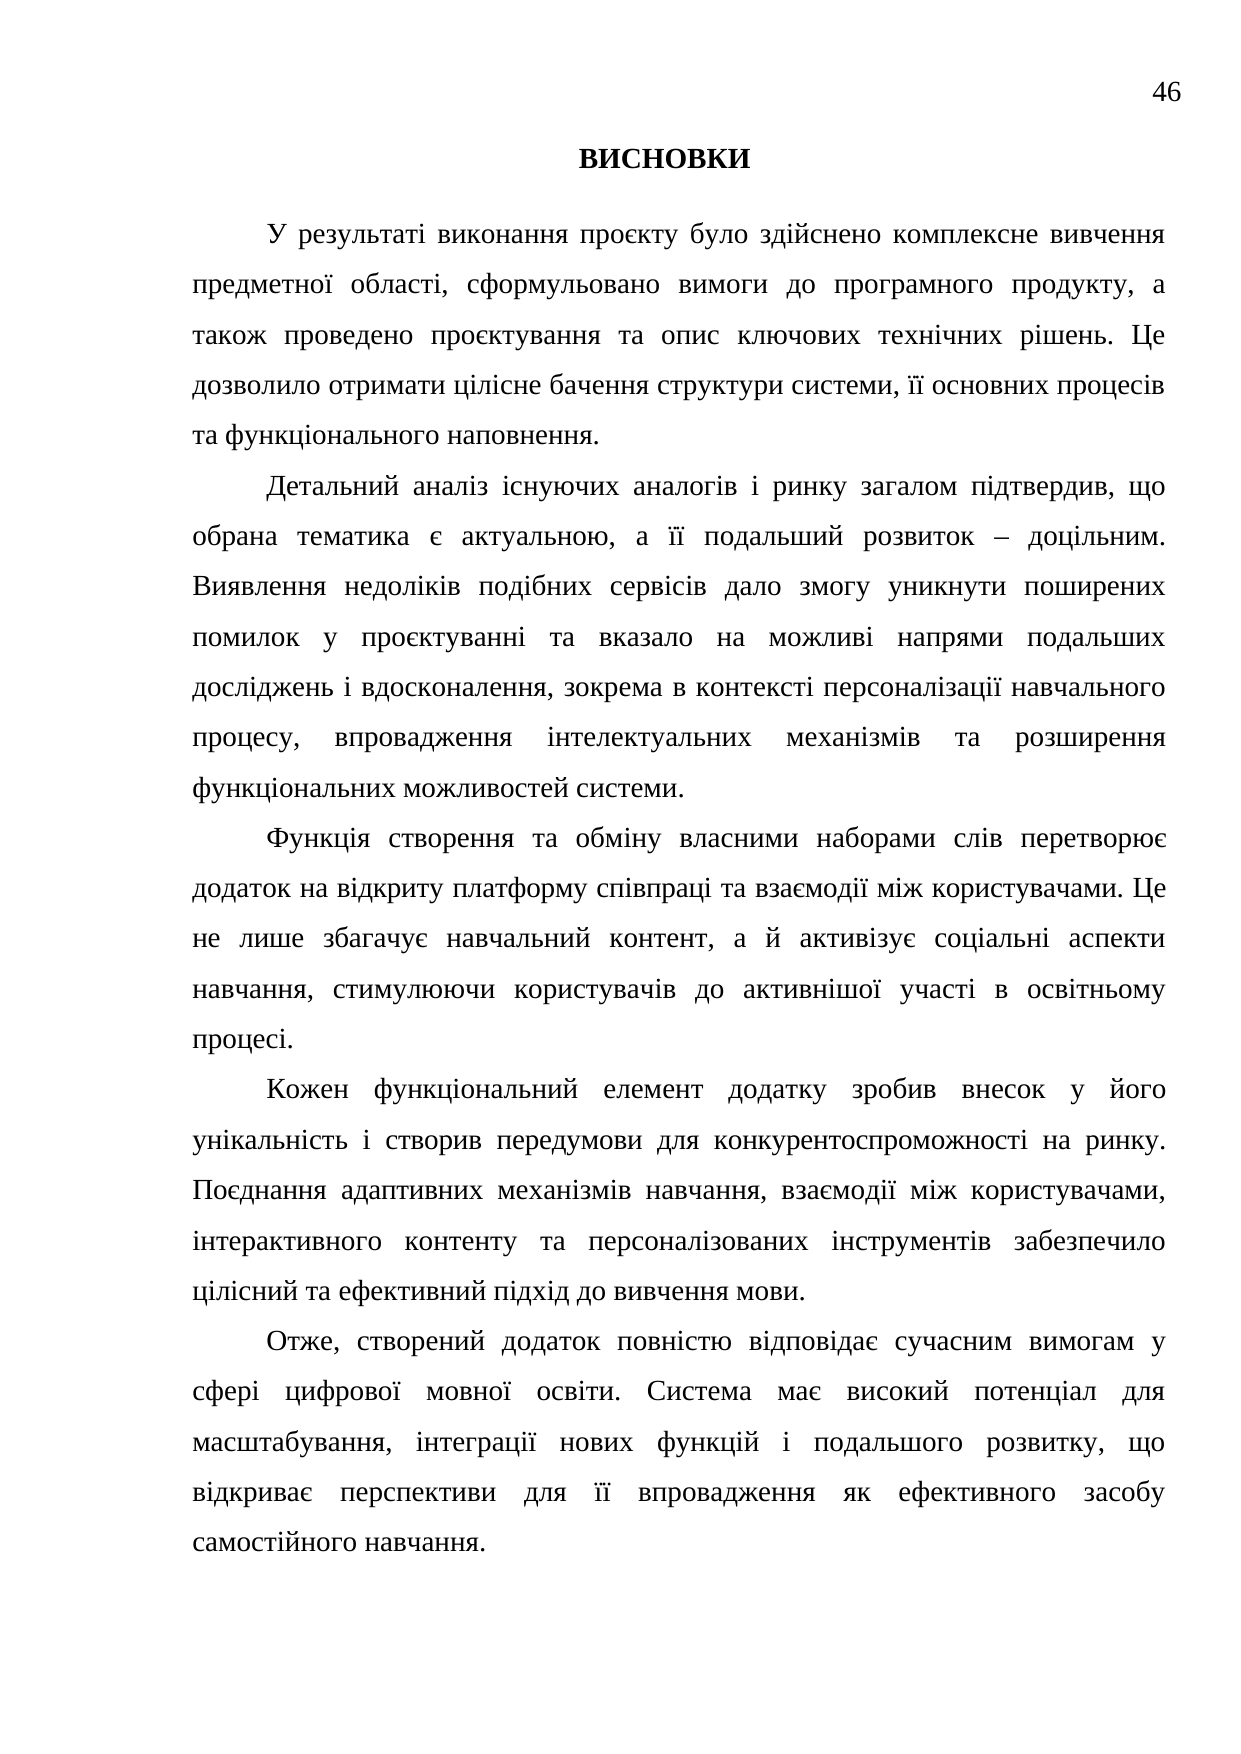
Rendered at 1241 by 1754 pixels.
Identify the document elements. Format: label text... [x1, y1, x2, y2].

text Отже, створений додаток повністю відповідає сучасним вимогам у сфері цифрової мовної освіти. Система має високий потенціал для масштабування, інтеграції нових функцій і подальшого розвитку, що відкриває перспективи для її впровадження як ефективного засобу самостійного навчання. [192, 1323, 1166, 1558]
text Кожен функціональний елемент додатку зробив внесок у його унікальність і створив передумови для конкурентоспроможності на ринку. Поєднання адаптивних механізмів навчання, взаємодії між користувачами, інтерактивного контенту та персоналізованих інструментів забезпечило цілісний та ефективний підхід до вивчення мови. [192, 1072, 1166, 1306]
text Функція створення та обміну власними наборами слів перетворює додаток на відкриту платформу співпраці та взаємодії між користувачами. Це не лише збагачує навчальний контент, а й активізує соціальні аспекти навчання, стимулюючи користувачів до активнішої участі в освітньому процесі. [192, 820, 1167, 1055]
subtitle ВИСНОВКИ [148, 141, 1181, 174]
text Детальний аналіз існуючих аналогів і ринку загалом підтвердив, що обрана тематика є актуальною, а її подальший розвиток – доцільним. Виявлення недоліків подібних сервісів дало змогу уникнути поширених помилок у проєктуванні та вказало на можливі напрями подальших досліджень і вдосконалення, зокрема в контексті персоналізації навчального процесу, впровадження інтелектуальних механізмів та розширення функціональних можливостей системи. [192, 468, 1167, 803]
text У результаті виконання проєкту було здійснено комплексне вивчення предметної області, сформульовано вимоги до програмного продукту, а також проведено проєктування та опис ключових технічних рішень. Це дозволило отримати цілісне бачення структури системи, її основних процесів та функціонального наповнення. [192, 216, 1166, 451]
